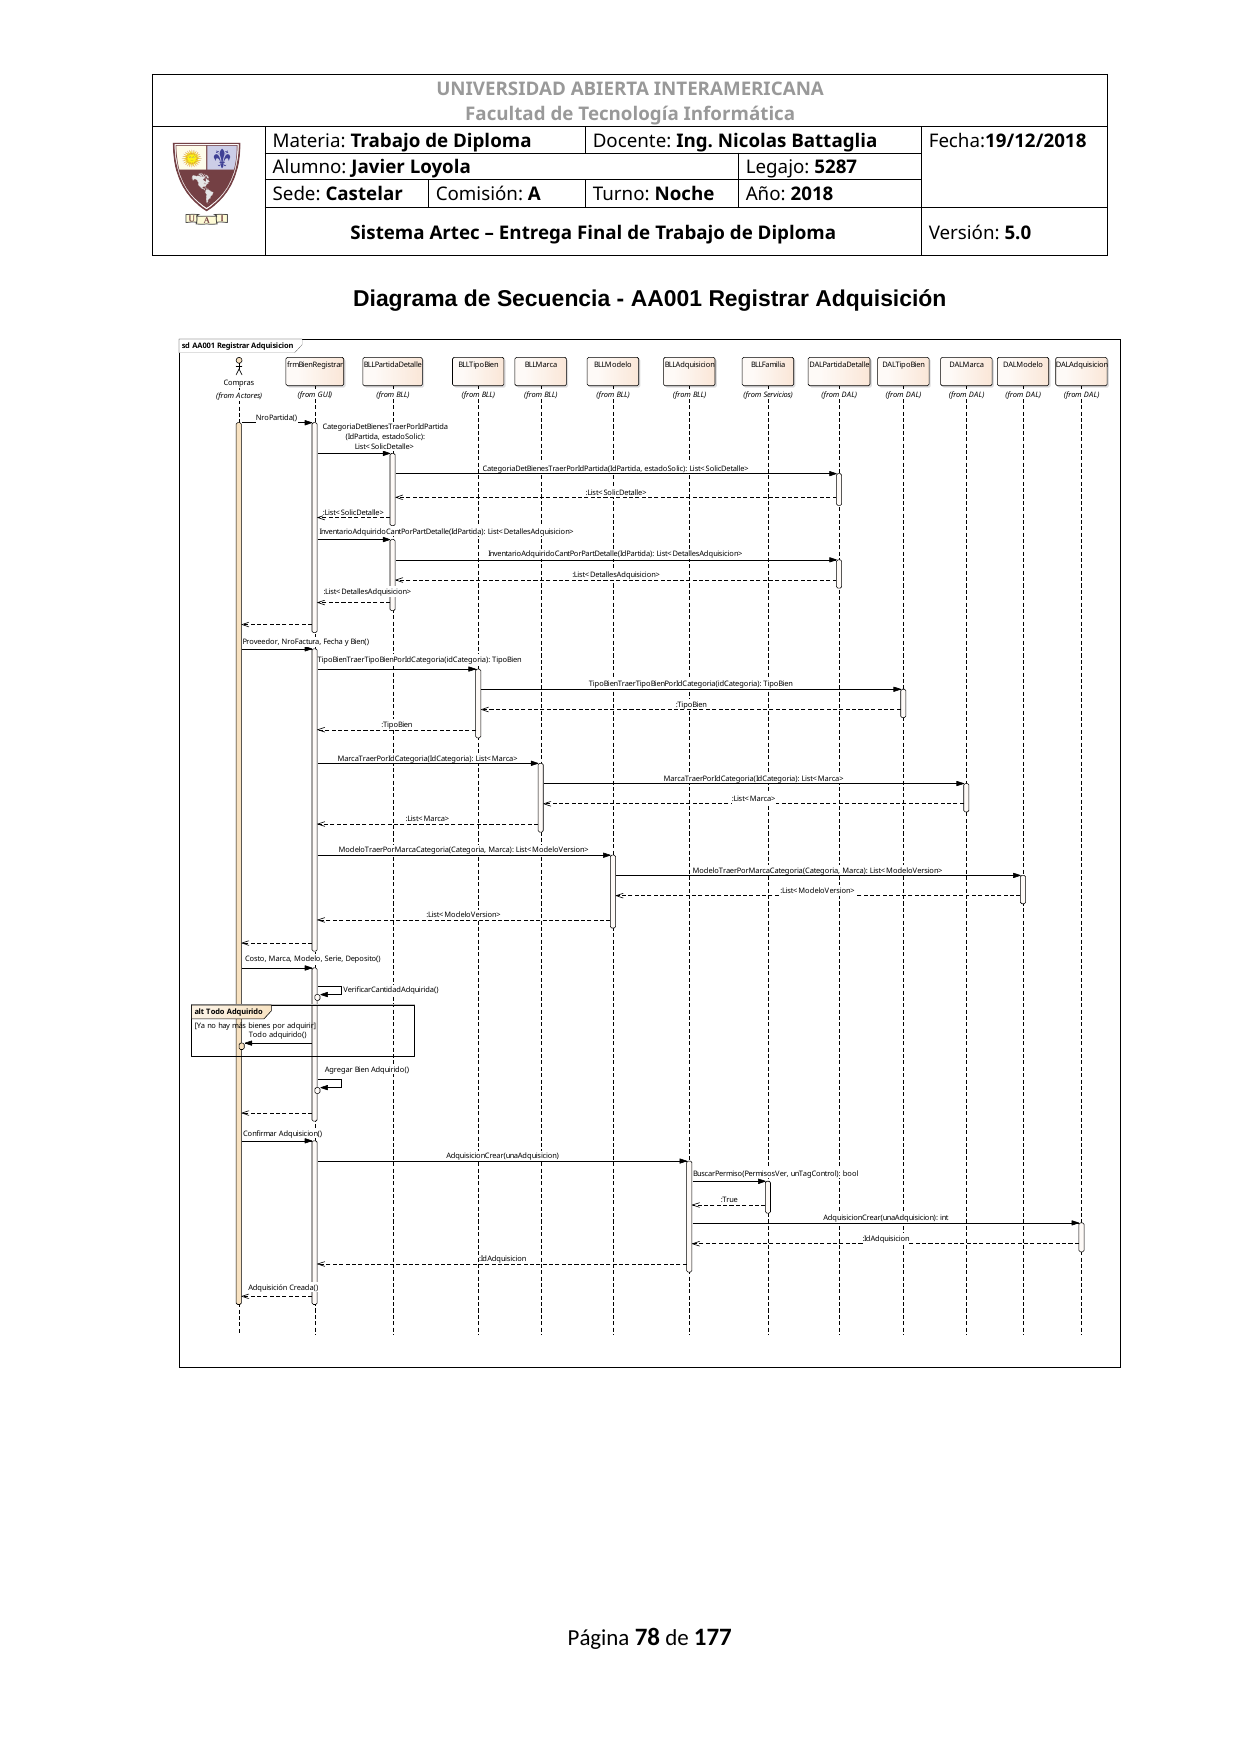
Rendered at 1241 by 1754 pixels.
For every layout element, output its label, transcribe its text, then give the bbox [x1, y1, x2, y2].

picture [157, 136, 257, 228]
text Diagrama de Secuencia - AA001 Registrar Adquisición [177, 284, 1122, 311]
